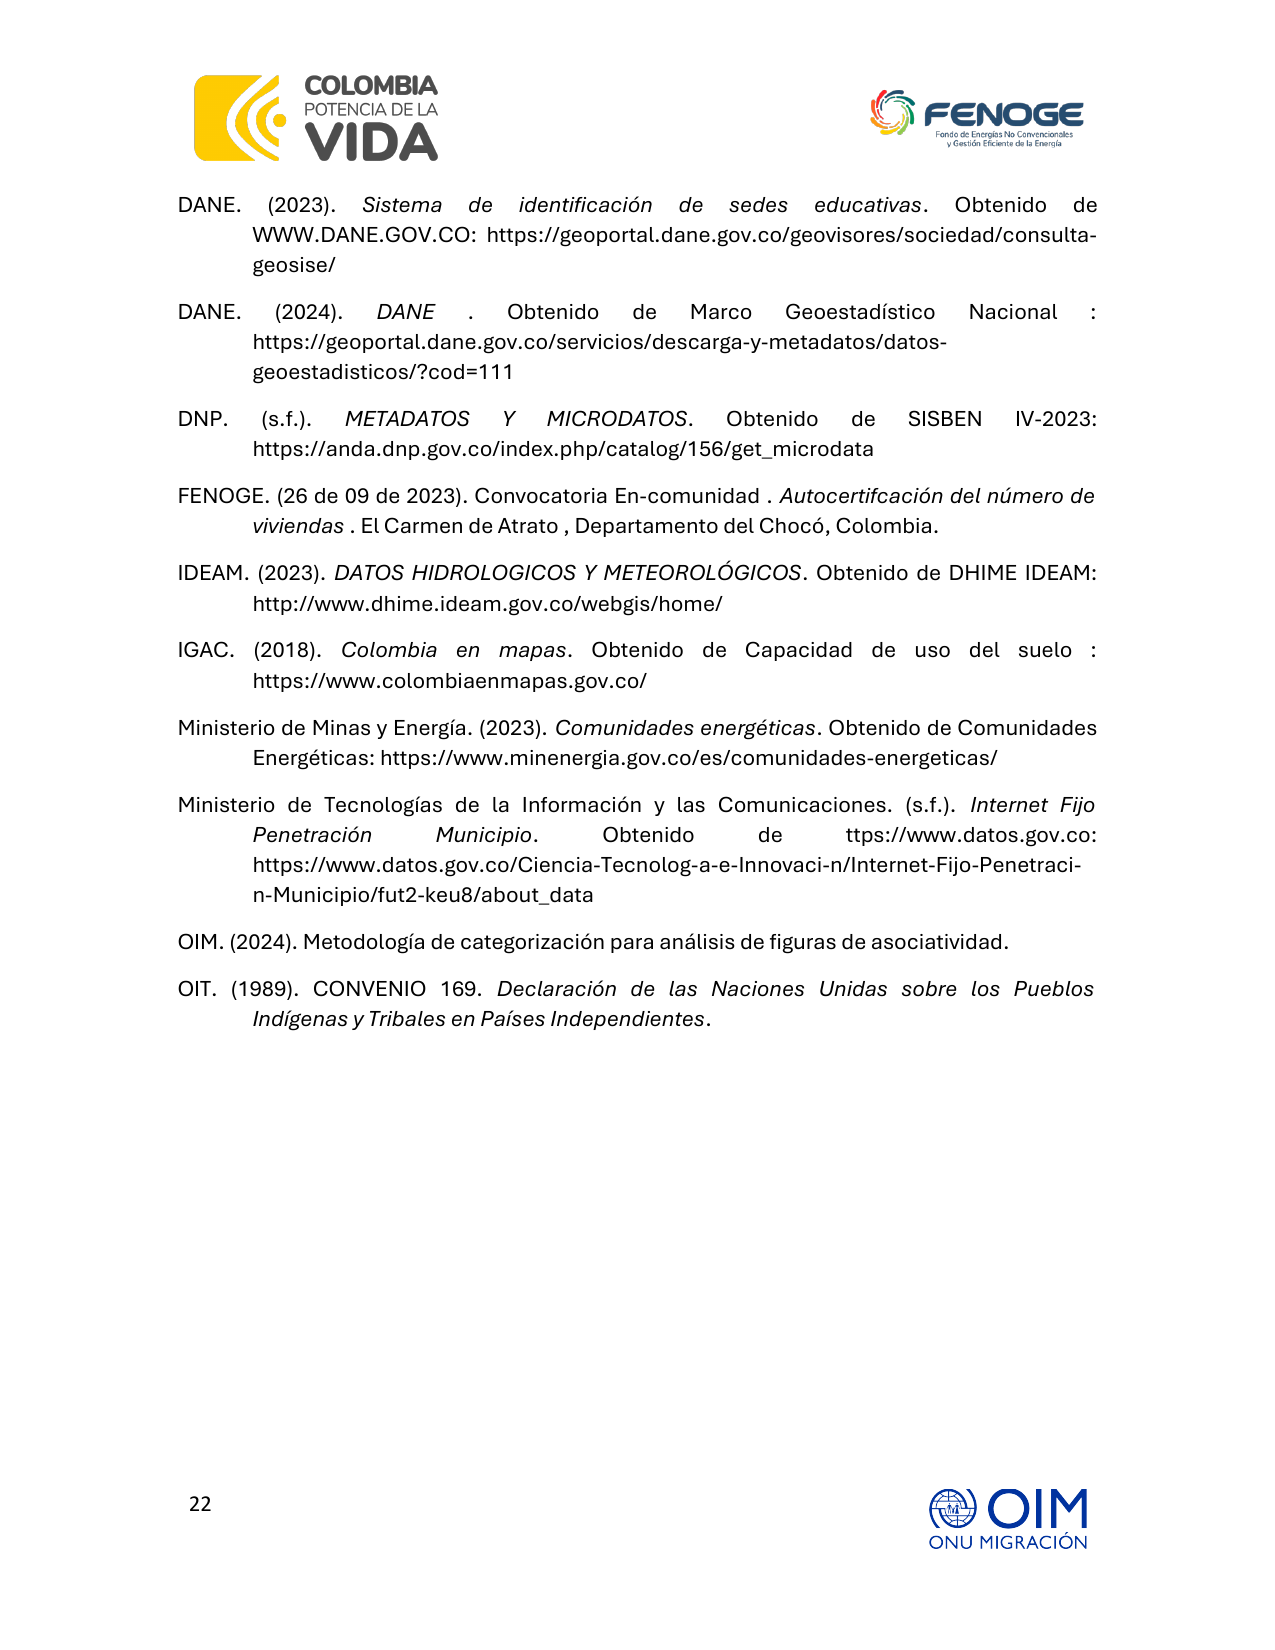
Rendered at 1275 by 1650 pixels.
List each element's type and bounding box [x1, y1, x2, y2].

picture [188, 73, 444, 163]
picture [869, 88, 1086, 148]
picture [929, 1489, 1087, 1549]
